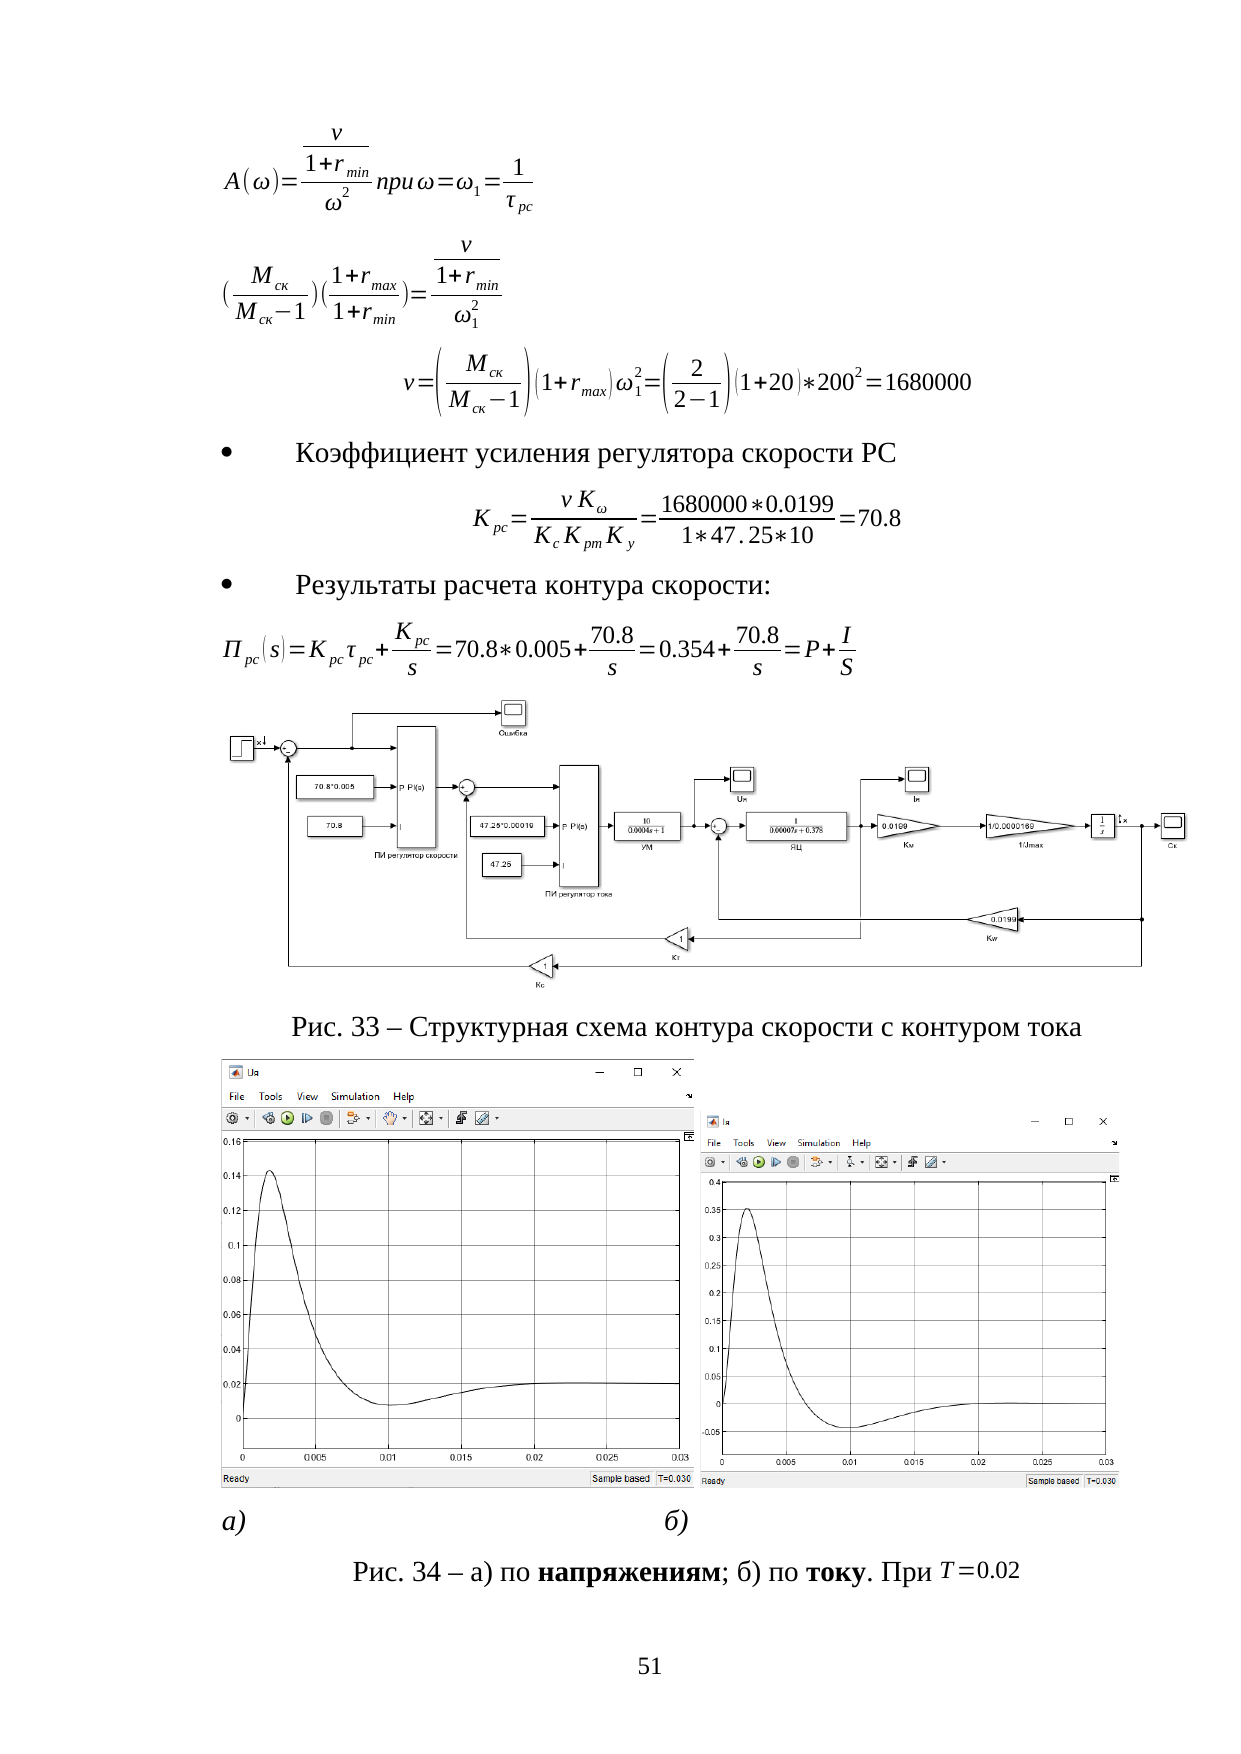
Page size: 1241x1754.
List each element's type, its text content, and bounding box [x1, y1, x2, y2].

picture [221, 1059, 694, 1488]
text Рис. 33 – Структурная схема контура скорости с контуром тока [148, 1009, 1152, 1043]
text Рис. 34 – а) по напряжениям; б) по току. При [148, 1554, 1152, 1587]
picture [700, 1111, 1120, 1488]
title а) б) [148, 1503, 1152, 1537]
list Коэффициент усиления регулятора скорости РС [148, 435, 1152, 468]
list Результаты расчета контура скорости: [148, 567, 1152, 600]
picture [221, 694, 1196, 995]
